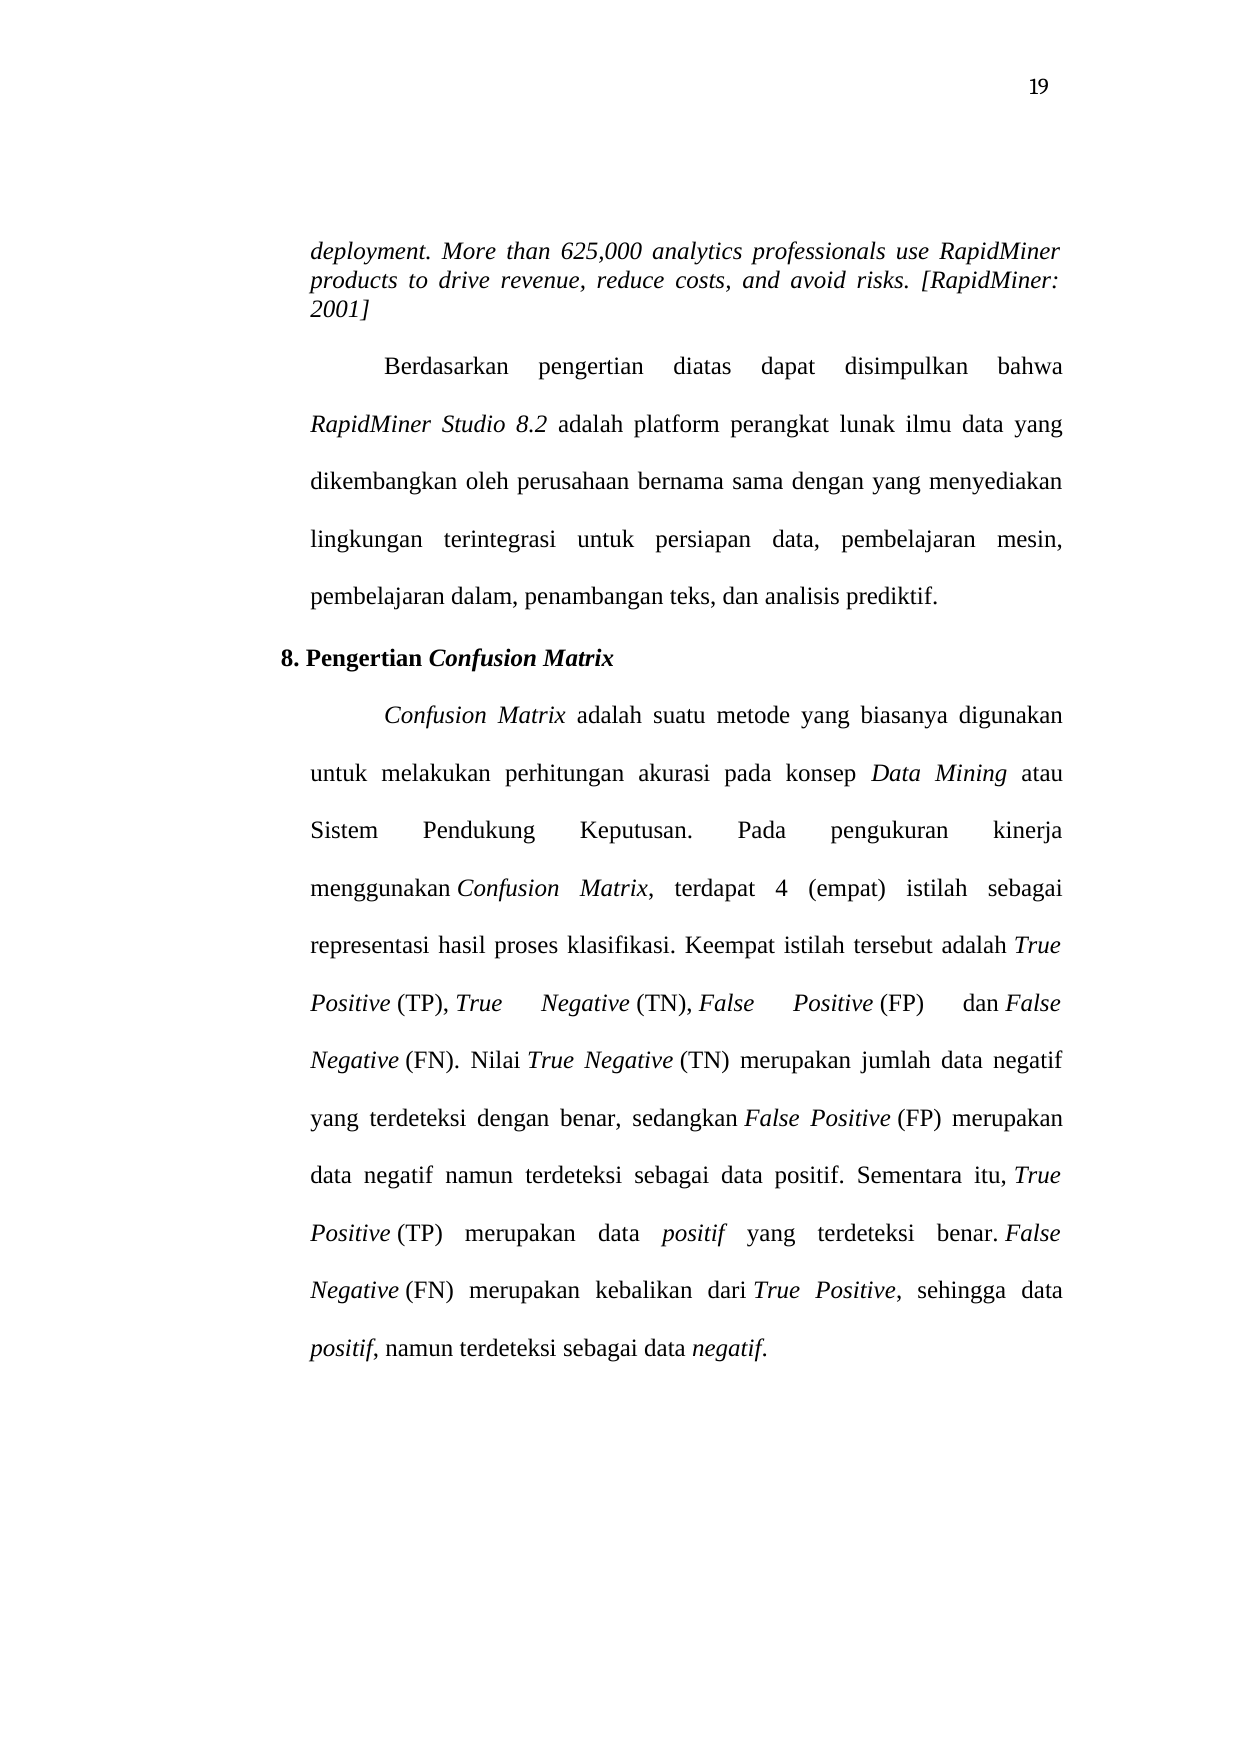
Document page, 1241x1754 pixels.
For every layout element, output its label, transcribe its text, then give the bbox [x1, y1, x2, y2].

subtitle 8. Pengertian Confusion Matrix [281, 643, 1063, 672]
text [310, 236, 1063, 322]
text Berdasarkan pengertian diatas dapat disimpulkan bahwa RapidMiner Studio 8.2 adalah platform perangkat lunak ilmu data yang dikembangkan oleh perusahaan bernama sama dengan yang menyediakan lingkungan terintegrasi untuk persiapan data, pembelajaran mesin, pembelajaran dalam, penambangan teks, dan analisis prediktif. [310, 351, 1063, 610]
text Confusion Matrix adalah suatu metode yang biasanya digunakan untuk melakukan perhitungan akurasi pada konsep Data Mining atau Sistem Pendukung Keputusan. Pada pengukuran kinerja menggunakan Confusion Matrix, terdapat 4 (empat) istilah sebagai representasi hasil proses klasifikasi. Keempat istilah tersebut adalah True Positive (TP), True Negative (TN), False Positive (FP) dan False Negative (FN). Nilai True Negative (TN) merupakan jumlah data negatif yang terdeteksi dengan benar, sedangkan False Positive (FP) merupakan data negatif namun terdeteksi sebagai data positif. Sementara itu, True Positive (TP) merupakan data positif yang terdeteksi benar. False Negative (FN) merupakan kebalikan dari True Positive, sehingga data positif, namun terdeteksi sebagai data negatif. [310, 700, 1063, 1362]
